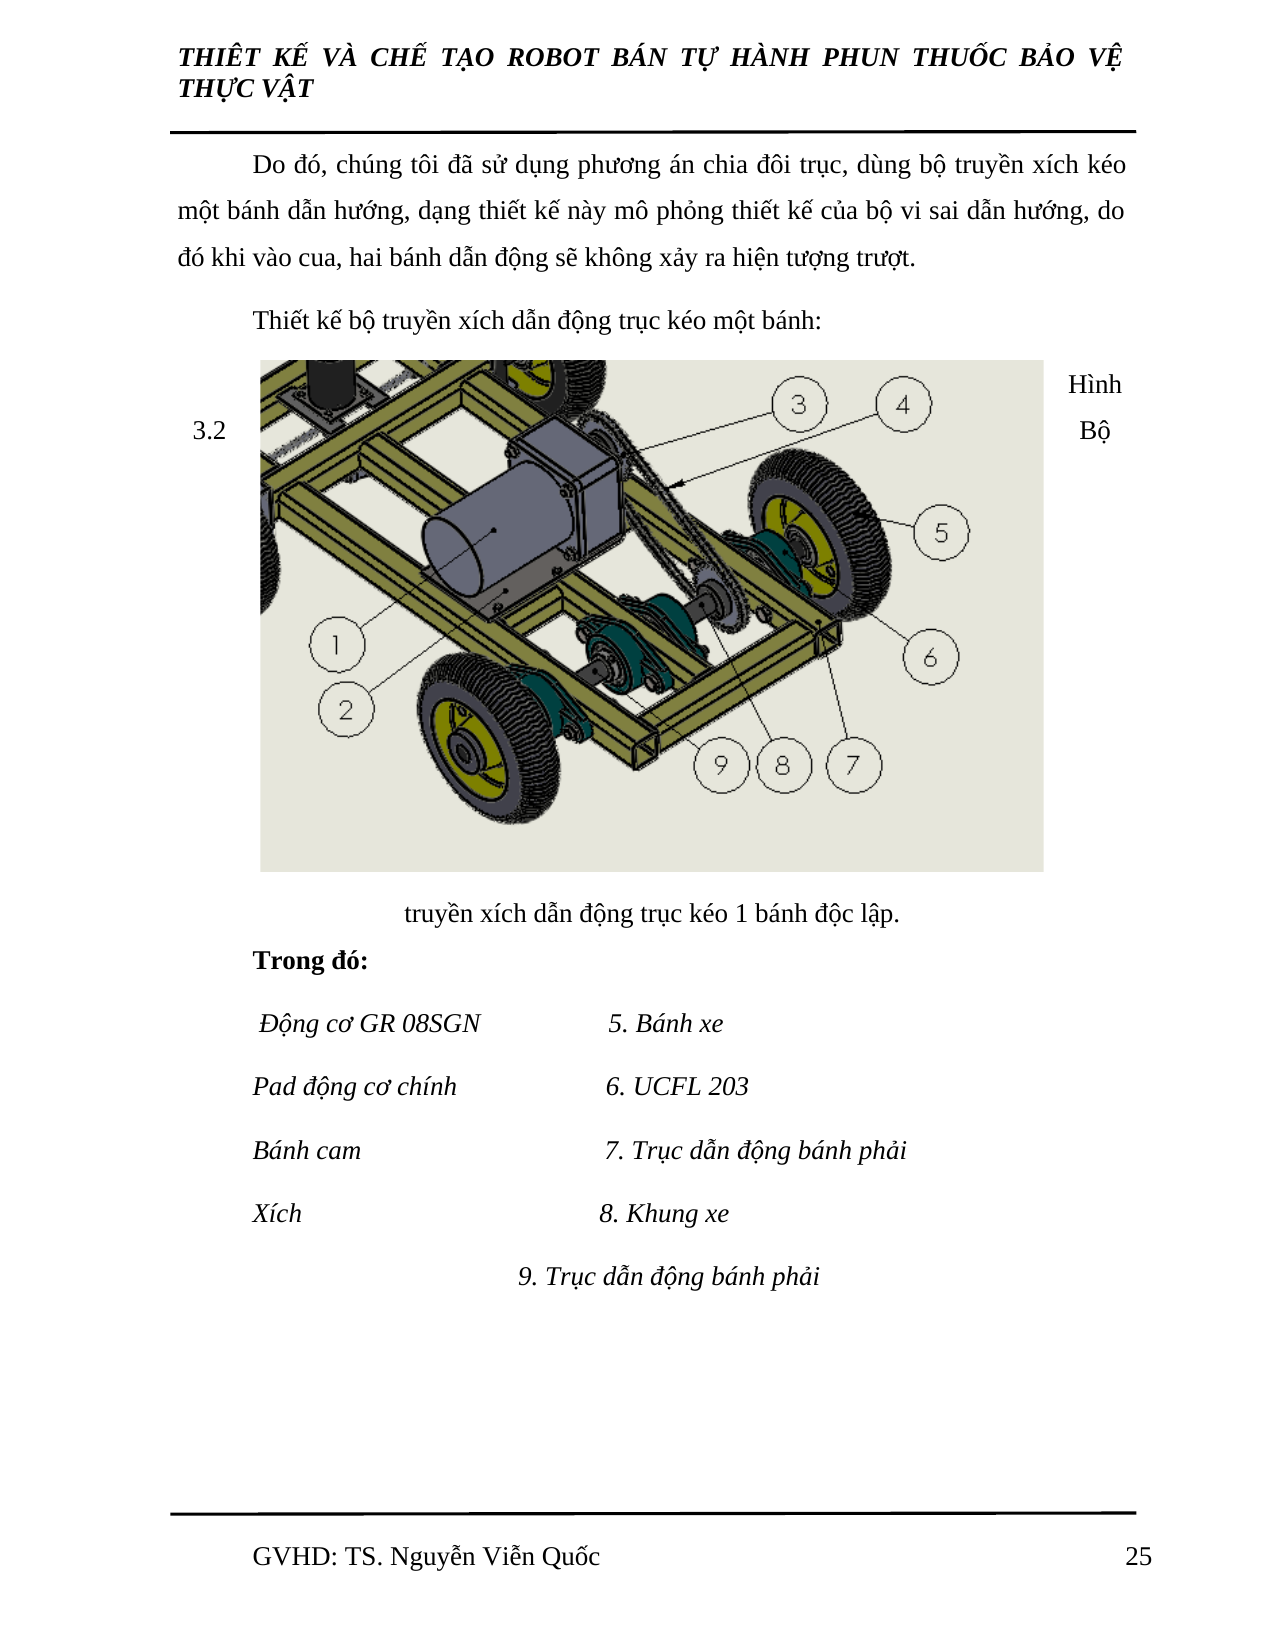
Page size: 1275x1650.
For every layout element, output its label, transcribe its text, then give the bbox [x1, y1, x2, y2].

text Do đó, chúng tôi đã sử dụng phương án chia đôi trục, dùng bộ truyền xích kéo một bánh dẫn hướng, dạng thiết kế này mô phỏng thiết kế của bộ vi sai dẫn hướng, do đó khi vào cua, hai bánh dẫn động sẽ không xảy ra hiện tượng trượt. [177, 148, 1127, 272]
text Thiết kế bộ truyền xích dẫn động trục kéo một bánh: [177, 304, 1127, 336]
text Trong đó: [177, 944, 1127, 975]
picture [259, 360, 1043, 870]
